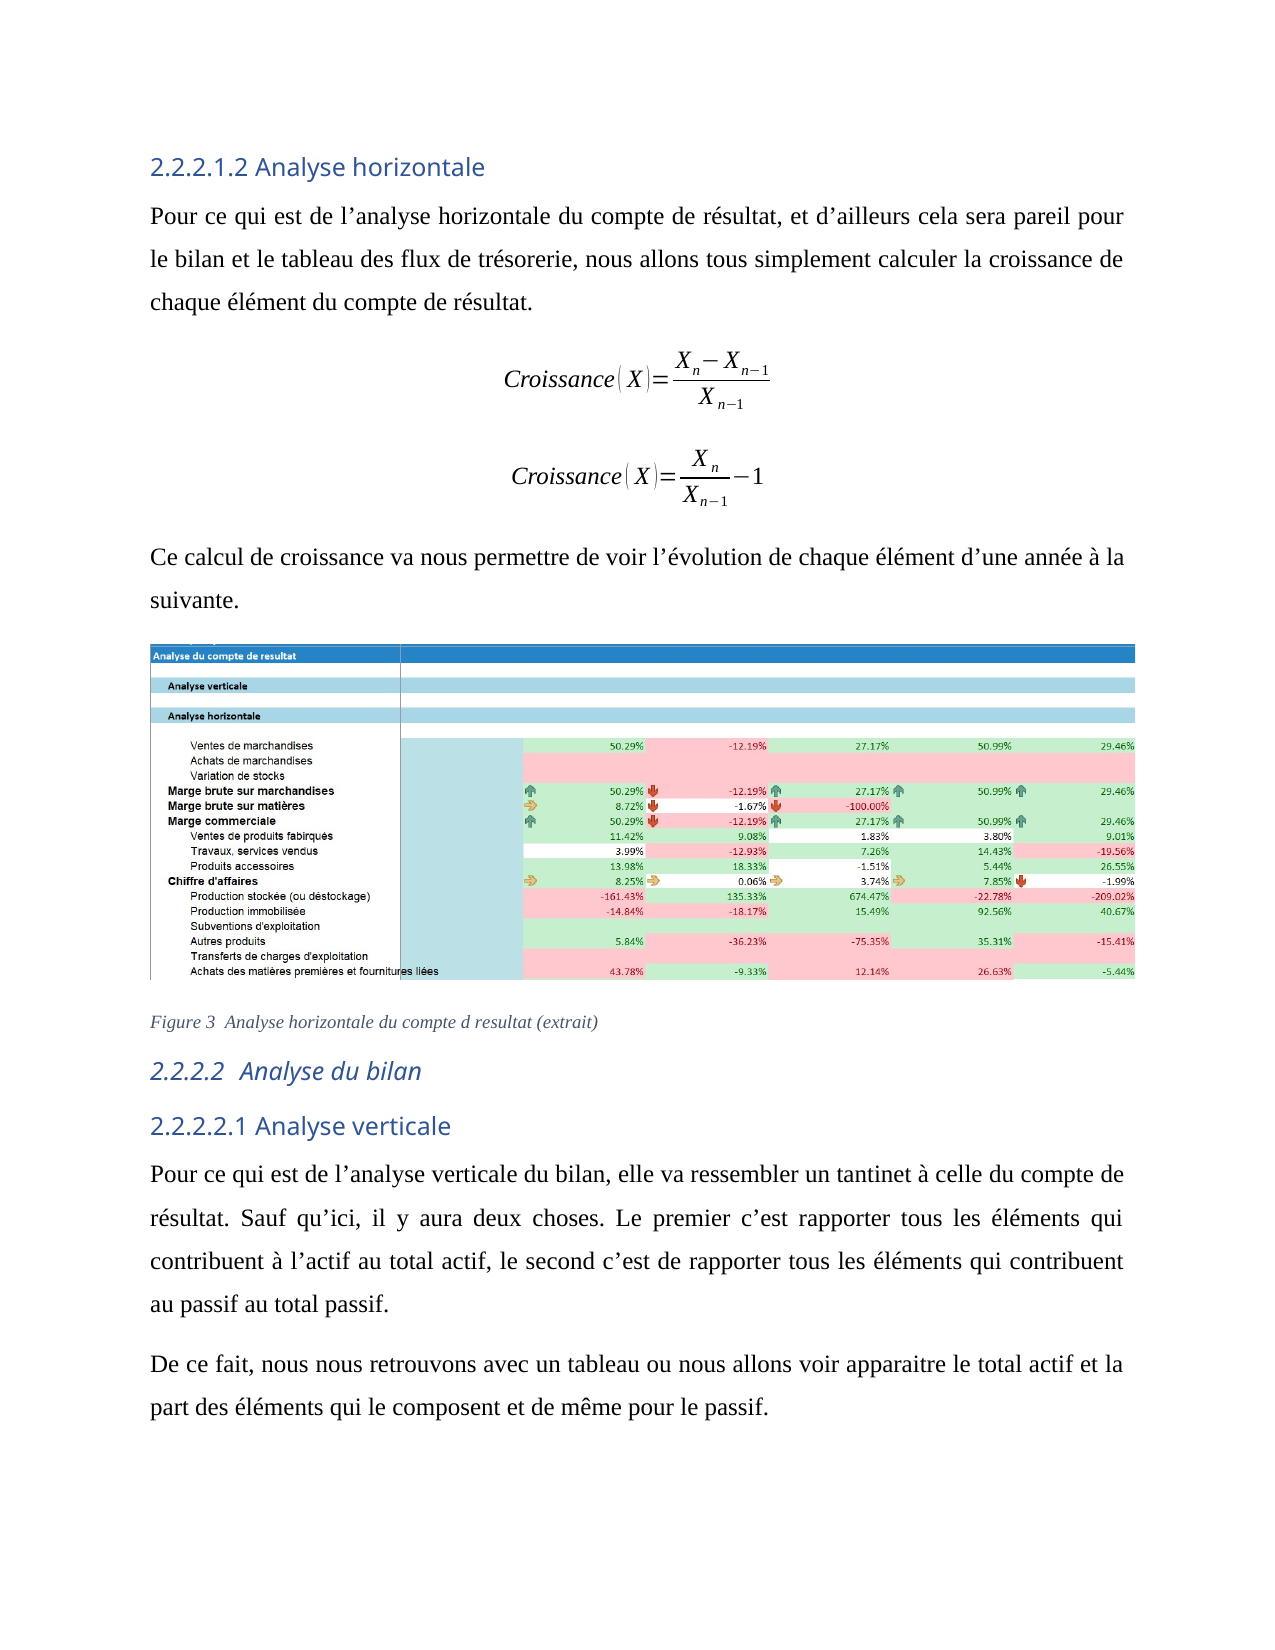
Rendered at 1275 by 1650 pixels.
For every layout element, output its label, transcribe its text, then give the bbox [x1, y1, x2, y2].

text Figure 3 Analyse horizontale du compte d resultat (extrait) [150, 1011, 1125, 1032]
picture [150, 644, 1135, 980]
subtitle Analyse verticale [150, 1108, 1125, 1142]
text Pour ce qui est de l’analyse verticale du bilan, elle va ressembler un tantinet à celle du compte de résultat. Sauf qu’ici, il y aura deux choses. Le premier c’est rapporter tous les éléments qui contribuent à l’actif au total actif, le second c’est de rapporter tous les éléments qui contribuent au passif au total passif. [150, 1159, 1125, 1318]
text Pour ce qui est de l’analyse horizontale du compte de résultat, et d’ailleurs cela sera pareil pour le bilan et le tableau des flux de trésorerie, nous allons tous simplement calculer la croissance de chaque élément du compte de résultat. [150, 201, 1125, 316]
subtitle Analyse horizontale [150, 150, 1125, 184]
text Ce calcul de croissance va nous permettre de voir l’évolution de chaque élément d’une année à la suivante. [150, 542, 1125, 614]
text De ce fait, nous nous retrouvons avec un tableau ou nous allons voir apparaitre le total actif et la part des éléments qui le composent et de même pour le passif. [150, 1349, 1125, 1421]
subtitle Analyse du bilan [150, 1053, 1125, 1087]
